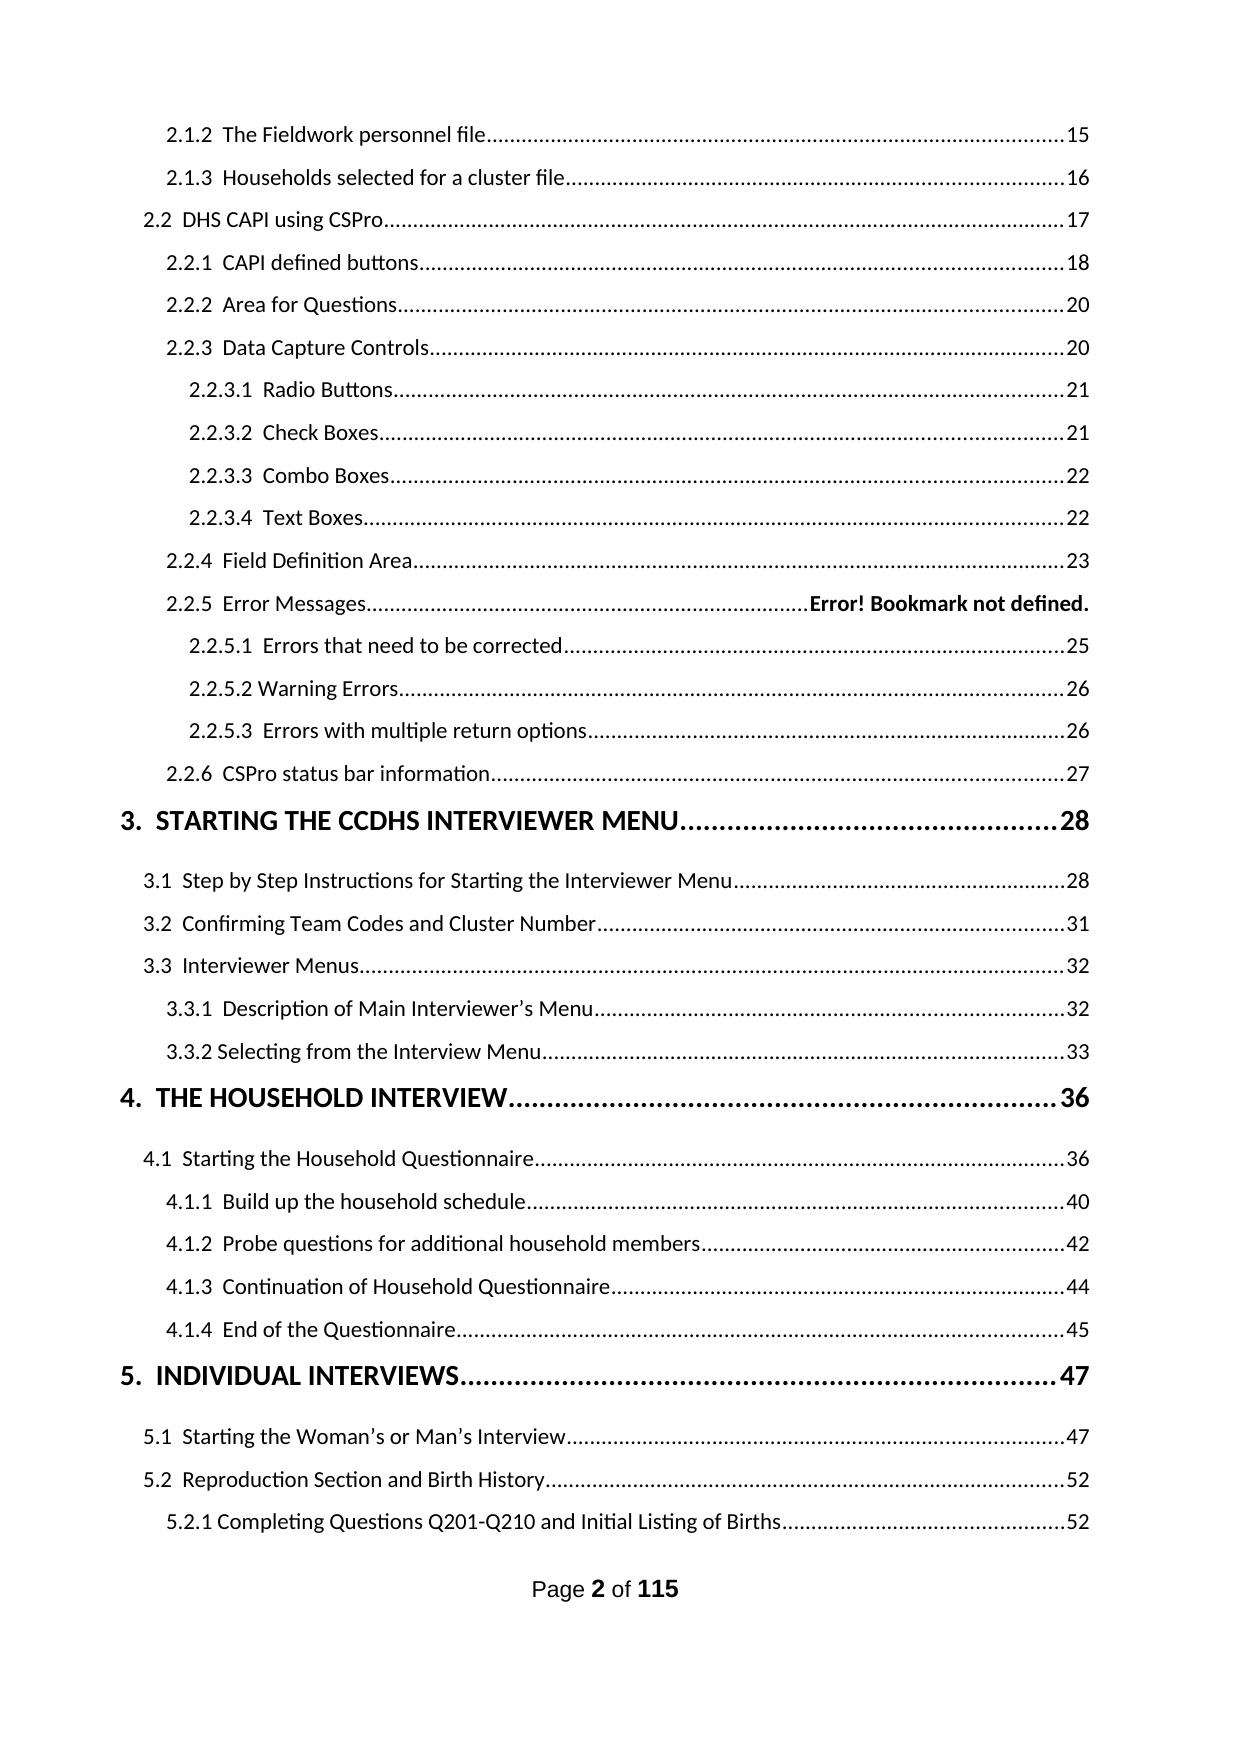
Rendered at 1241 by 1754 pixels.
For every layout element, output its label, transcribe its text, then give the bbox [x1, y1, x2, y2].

text 4.1.4 End of the Questionnaire 45 [166, 1315, 1090, 1343]
text 2.2.3 Data Capture Controls 20 [166, 333, 1090, 361]
text 2.1.3 Households selected for a cluster file 16 [166, 163, 1090, 191]
text 2.2.2 Area for Questions 20 [166, 290, 1090, 318]
text 2.2.5.1 Errors that need to be corrected 25 [189, 631, 1090, 659]
text 2.2.5.2 Warning Errors 26 [189, 674, 1090, 702]
text 2.2.3.3 Combo Boxes 22 [189, 461, 1090, 489]
text 3.2 Confirming Team Codes and Cluster Number 31 [143, 909, 1090, 937]
text 2.2.3.2 Check Boxes 21 [189, 418, 1090, 446]
text 4.1.1 Build up the household schedule 40 [166, 1187, 1090, 1215]
text 3.3.1 Description of Main Interviewer’s Menu 32 [166, 994, 1090, 1022]
text 2.1.2 The Fieldwork personnel file 15 [166, 120, 1090, 148]
text 4.1.3 Continuation of Household Questionnaire 44 [166, 1272, 1090, 1300]
text 4.1.2 Probe questions for additional household members 42 [166, 1229, 1090, 1257]
text 4. THE HOUSEHOLD INTERVIEW 36 [120, 1079, 1090, 1115]
text 5.2 Reproduction Section and Birth History 52 [143, 1465, 1090, 1493]
text 2.2 DHS CAPI using CSPro 17 [143, 205, 1090, 233]
text 2.2.3.4 Text Boxes 22 [189, 503, 1090, 531]
text 2.2.1 CAPI defined buttons 18 [166, 248, 1090, 276]
text 2.2.5.3 Errors with multiple return options 26 [189, 716, 1090, 744]
text 3.3.2 Selecting from the Interview Menu 33 [166, 1037, 1090, 1065]
text 5. INDIVIDUAL INTERVIEWS 47 [120, 1357, 1090, 1393]
text 5.1 Starting the Woman’s or Man’s Interview 47 [143, 1422, 1090, 1450]
text 2.2.3.1 Radio Buttons 21 [189, 376, 1090, 404]
text 3. STARTING THE CCDHS INTERVIEWER MENU 28 [120, 802, 1090, 837]
text 2.2.5 Error Messages Error! Bookmark not defined. [166, 589, 1090, 617]
text 3.3 Interviewer Menus 32 [143, 952, 1090, 980]
text 4.1 Starting the Household Questionnaire 36 [143, 1144, 1090, 1172]
text 5.2.1 Completing Questions Q201-Q210 and Initial Listing of Births 52 [166, 1507, 1090, 1535]
text 2.2.6 CSPro status bar information 27 [166, 759, 1090, 787]
text 3.1 Step by Step Instructions for Starting the Interviewer Menu 28 [143, 866, 1090, 894]
text 2.2.4 Field Definition Area 23 [166, 546, 1090, 574]
